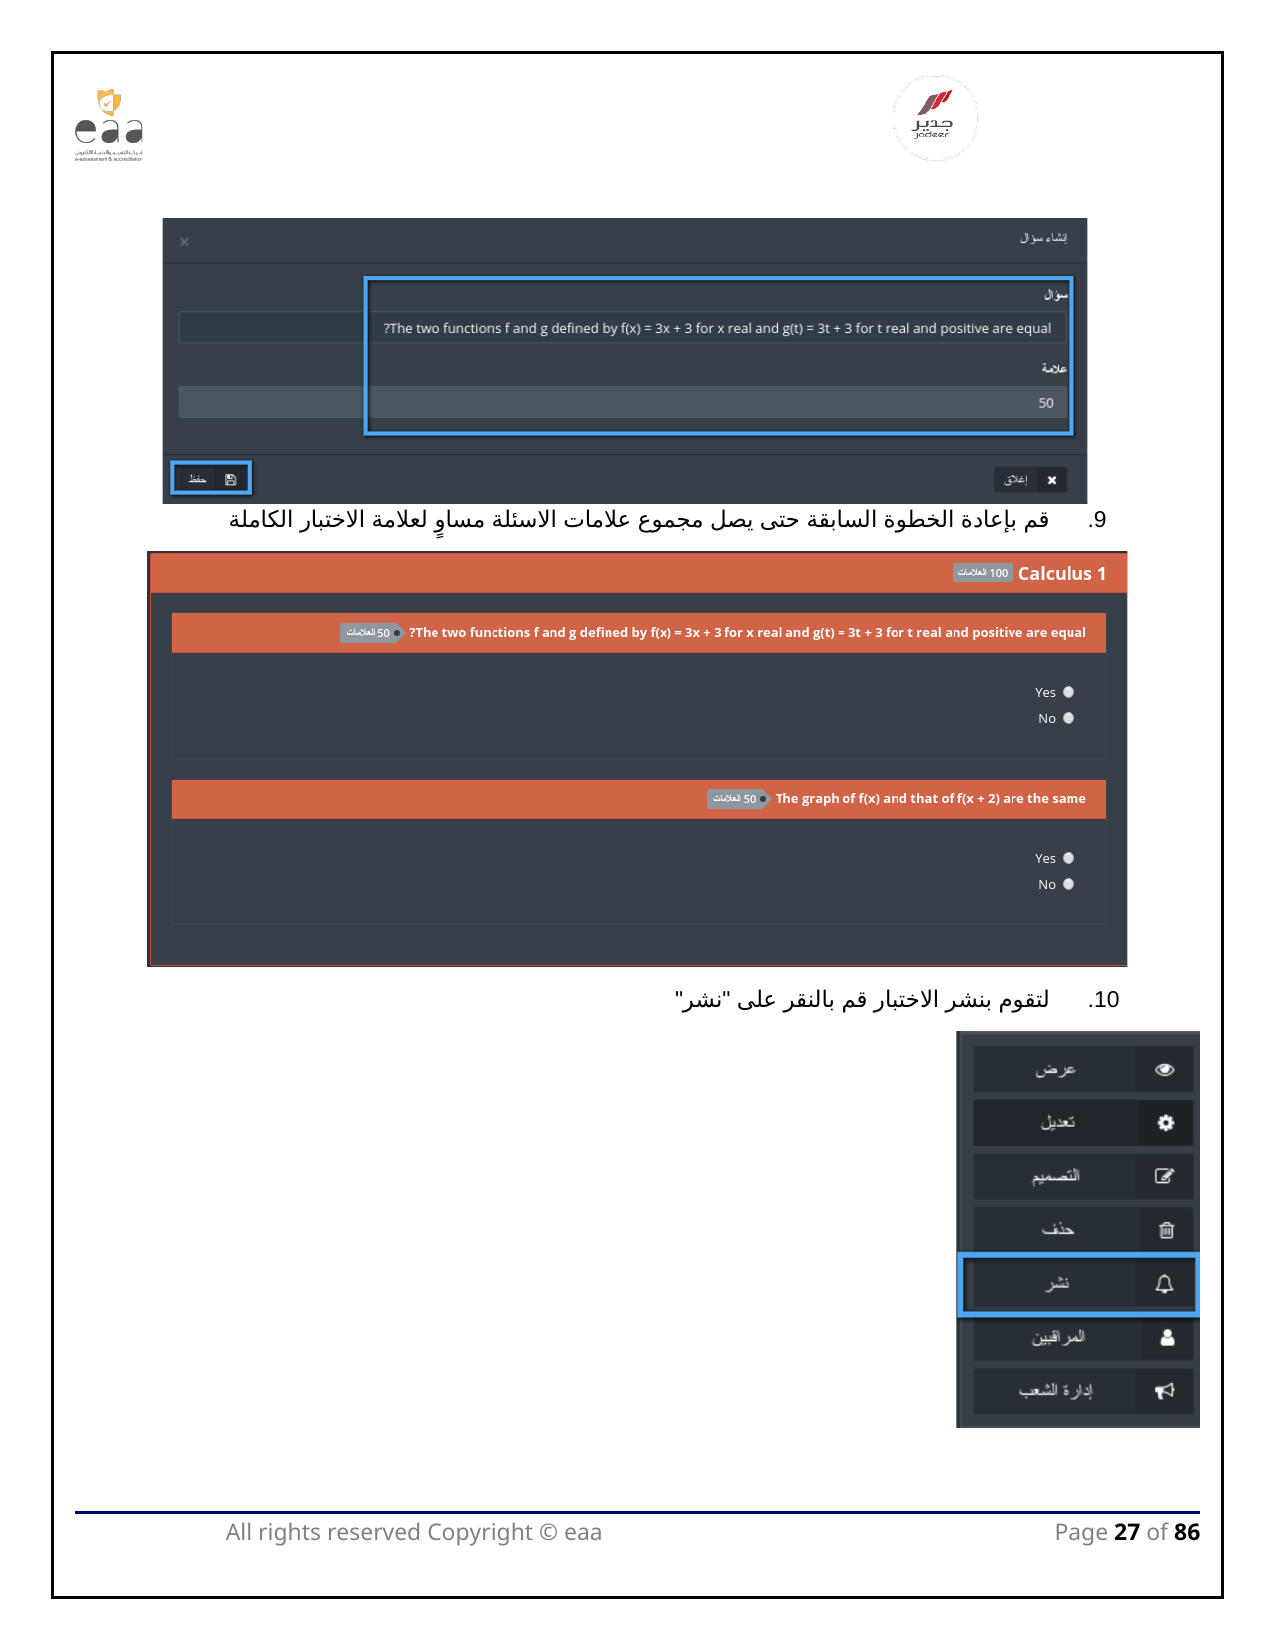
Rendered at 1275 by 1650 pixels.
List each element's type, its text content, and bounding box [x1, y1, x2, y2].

list قم بإعادة الخطوة السابقة حتى يصل مجموع علامات الاسئلة مساوٍ لعلامة الاختبار الكاملة [75, 506, 1125, 533]
picture [147, 551, 1128, 967]
picture [892, 75, 979, 161]
list لتقوم بنشر الاختبار قم بالنقر على "نشر" [75, 986, 1125, 1012]
picture [956, 1031, 1200, 1428]
picture [75, 89, 143, 161]
picture [162, 218, 1088, 504]
